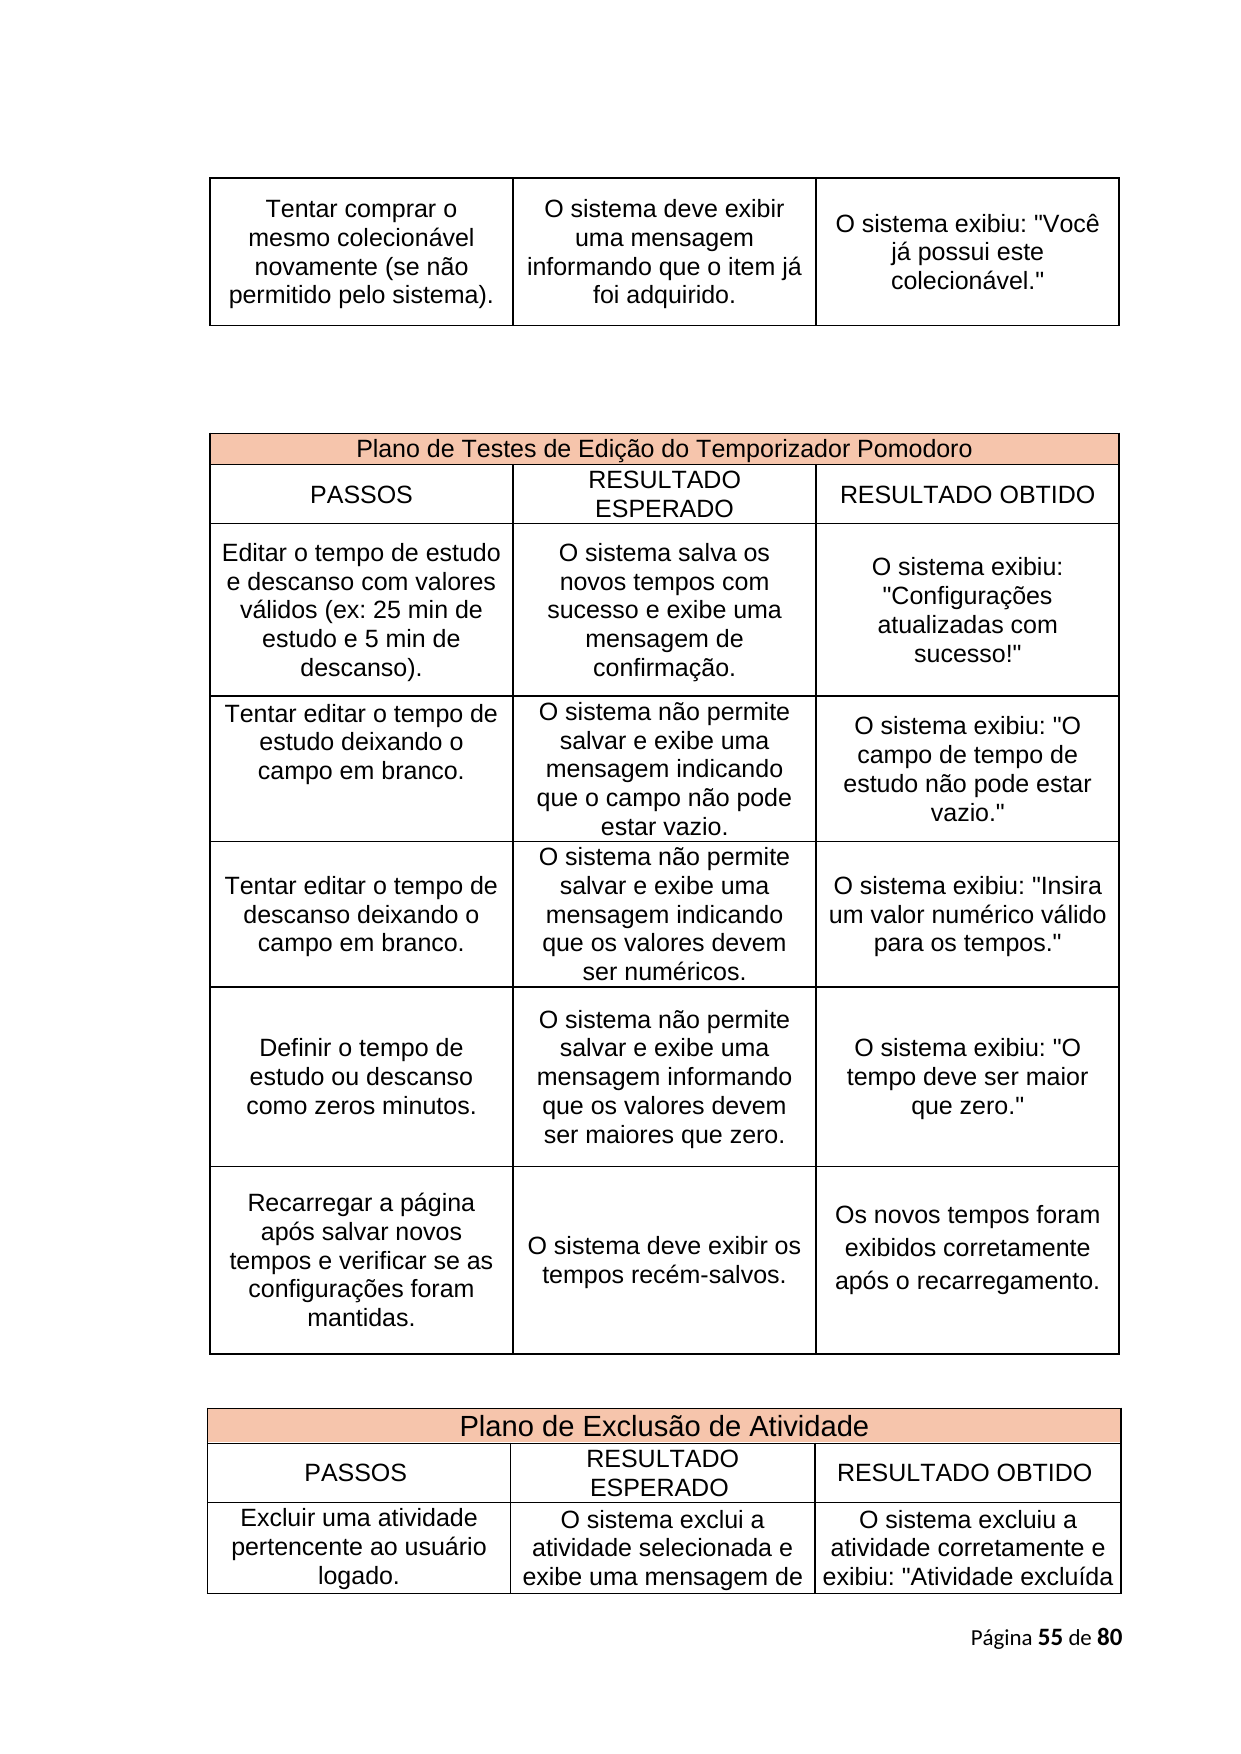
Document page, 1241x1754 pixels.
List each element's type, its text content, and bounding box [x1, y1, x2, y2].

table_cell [208, 1503, 510, 1592]
table_cell O sistema exibiu: "Configurações atualizadas com sucesso!" [817, 524, 1118, 695]
table_cell Os novos tempos foram exibidos corretamente após o recarregamento. [817, 1167, 1118, 1353]
table_cell Tentar editar o tempo de descanso deixando o campo em branco. [211, 842, 512, 986]
table_cell O sistema exibiu: "O tempo deve ser maior que zero." [817, 988, 1118, 1166]
table_cell Definir o tempo de estudo ou descanso como zeros minutos. [211, 988, 512, 1166]
table_cell PASSOS [208, 1444, 510, 1502]
table_header Plano de Exclusão de Atividade [208, 1409, 1120, 1442]
table_cell O sistema exibiu: "O campo de tempo de estudo não pode estar vazio." [817, 697, 1118, 841]
table_cell RESULTADO ESPERADO [511, 1444, 814, 1502]
table_cell O sistema não permite salvar e exibe uma mensagem informando que os valores devem ser maiores que zero. [514, 988, 815, 1166]
table_cell [816, 1503, 1120, 1592]
table_cell O sistema não permite salvar e exibe uma mensagem indicando que os valores devem ser numéricos. [514, 842, 815, 986]
table_cell PASSOS [211, 465, 512, 523]
table_cell Tentar comprar o mesmo colecionável novamente (se não permitido pelo sistema). [211, 179, 512, 325]
table_cell O sistema exibiu: "Você já possui este colecionável." [817, 179, 1118, 325]
table_cell Editar o tempo de estudo e descanso com valores válidos (ex: 25 min de estudo e 5 min de descanso). [211, 524, 512, 695]
table_cell RESULTADO OBTIDO [816, 1444, 1120, 1502]
table_cell [511, 1503, 814, 1592]
table_cell O sistema deve exibir uma mensagem informando que o item já foi adquirido. [514, 179, 815, 325]
table_cell O sistema não permite salvar e exibe uma mensagem indicando que o campo não pode estar vazio. [514, 697, 815, 841]
table_cell O sistema deve exibir os tempos recém-salvos. [514, 1167, 815, 1353]
table_cell Recarregar a página após salvar novos tempos e verificar se as configurações foram mantidas. [211, 1167, 512, 1353]
table_cell RESULTADO OBTIDO [817, 465, 1118, 523]
table_cell RESULTADO ESPERADO [514, 465, 815, 523]
table_cell O sistema exibiu: "Insira um valor numérico válido para os tempos." [817, 842, 1118, 986]
table_header Plano de Testes de Edição do Temporizador Pomodoro [211, 434, 1118, 464]
table_cell Tentar editar o tempo de estudo deixando o campo em branco. [211, 697, 512, 841]
table_cell O sistema salva os novos tempos com sucesso e exibe uma mensagem de confirmação. [514, 524, 815, 695]
